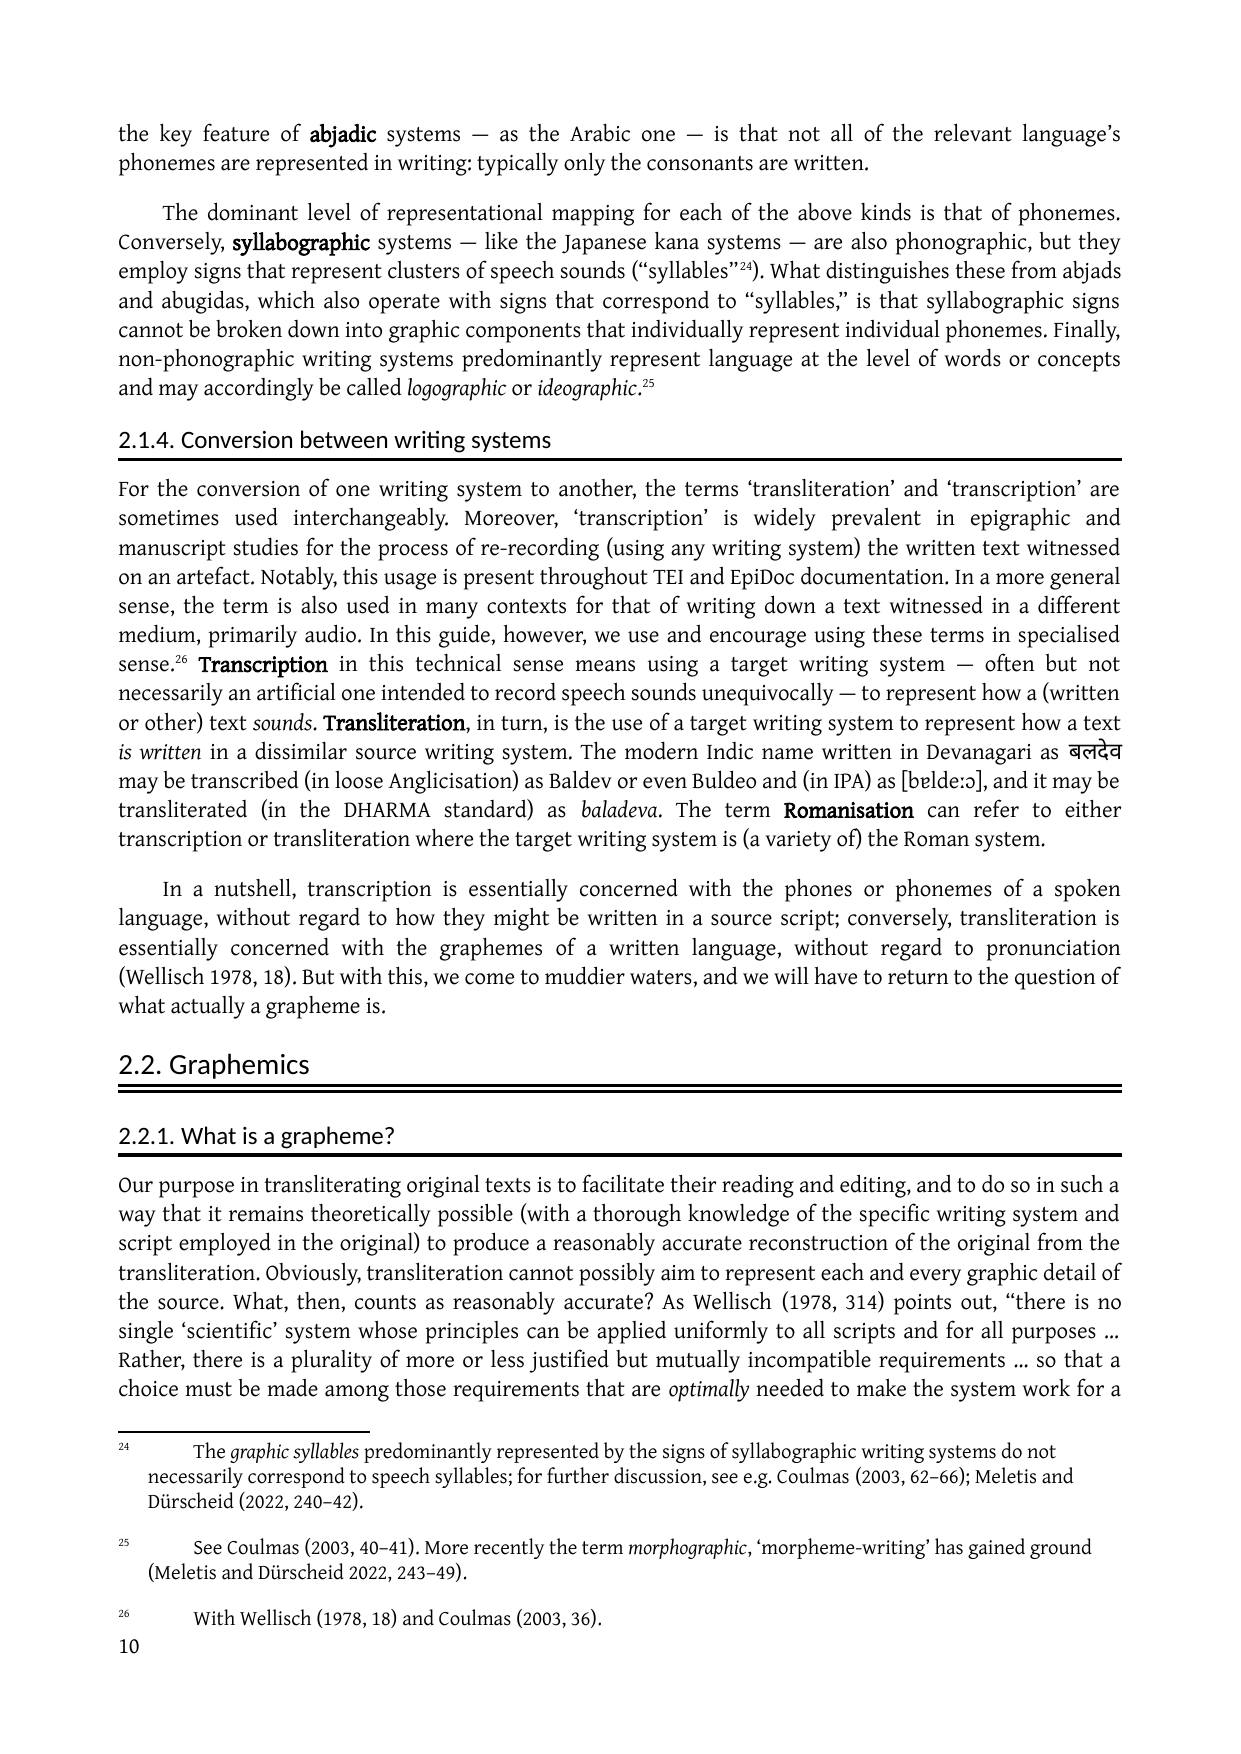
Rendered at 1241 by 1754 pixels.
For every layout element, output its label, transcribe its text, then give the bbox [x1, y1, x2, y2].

text For the conversion of one writing system to another, the terms ‘transliteration’ and ‘transcription’ are sometimes used interchangeably. Moreover, ‘transcription’ is widely prevalent in epigraphic and manuscript studies for the process of re-recording (using any writing system) the written text witnessed on an artefact. Notably, this usage is present throughout TEI and EpiDoc documentation. In a more general sense, the term is also used in many contexts for that of writing down a text witnessed in a different medium, primarily audio. In this guide, however, we use and encourage using these terms in specialised sense. Transcription in this technical sense means using a target writing system — often but not necessarily an artificial one intended to record speech sounds unequivocally — to represent how a (written or other) text sounds. Transliteration, in turn, is the use of a target writing system to represent how a text is written in a dissimilar source writing system. The modern Indic name written in Devanagari as बलदेव may be transcribed (in loose Anglicisation) as Baldev or even Buldeo and (in IPA) as [bɐldeːɔ], and it may be transliterated (in the DHARMA standard) as baladeva. The term Romanisation can refer to either transcription or transliteration where the target writing system is (a variety of) the Roman system. [118, 473, 1122, 852]
subtitle Conversion between writing systems [118, 422, 1122, 458]
subtitle What is a grapheme? [118, 1118, 1122, 1153]
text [118, 1169, 1122, 1402]
text In a nutshell, transcription is essentially concerned with the phones or phonemes of a spoken language, without regard to how they might be written in a source script; conversely, transliteration is essentially concerned with the graphemes of a written language, without regard to pronunciation (Wellisch 1978, 18). But with this, we come to muddier waters, and we will have to return to the question of what actually a grapheme is. [118, 873, 1122, 1019]
text The dominant level of representational mapping for each of the above kinds is that of phonemes. Conversely, syllabographic systems — like the Japanese kana systems — are also phonographic, but they employ signs that represent clusters of speech sounds (“syllables”). What distinguishes these from abjads and abugidas, which also operate with signs that correspond to “syllables,” is that syllabographic signs cannot be broken down into graphic components that individually represent individual phonemes. Finally, non-phonographic writing systems predominantly represent language at the level of words or concepts and may accordingly be called logographic or ideographic. [118, 197, 1122, 401]
subtitle Graphemics [118, 1044, 1122, 1084]
